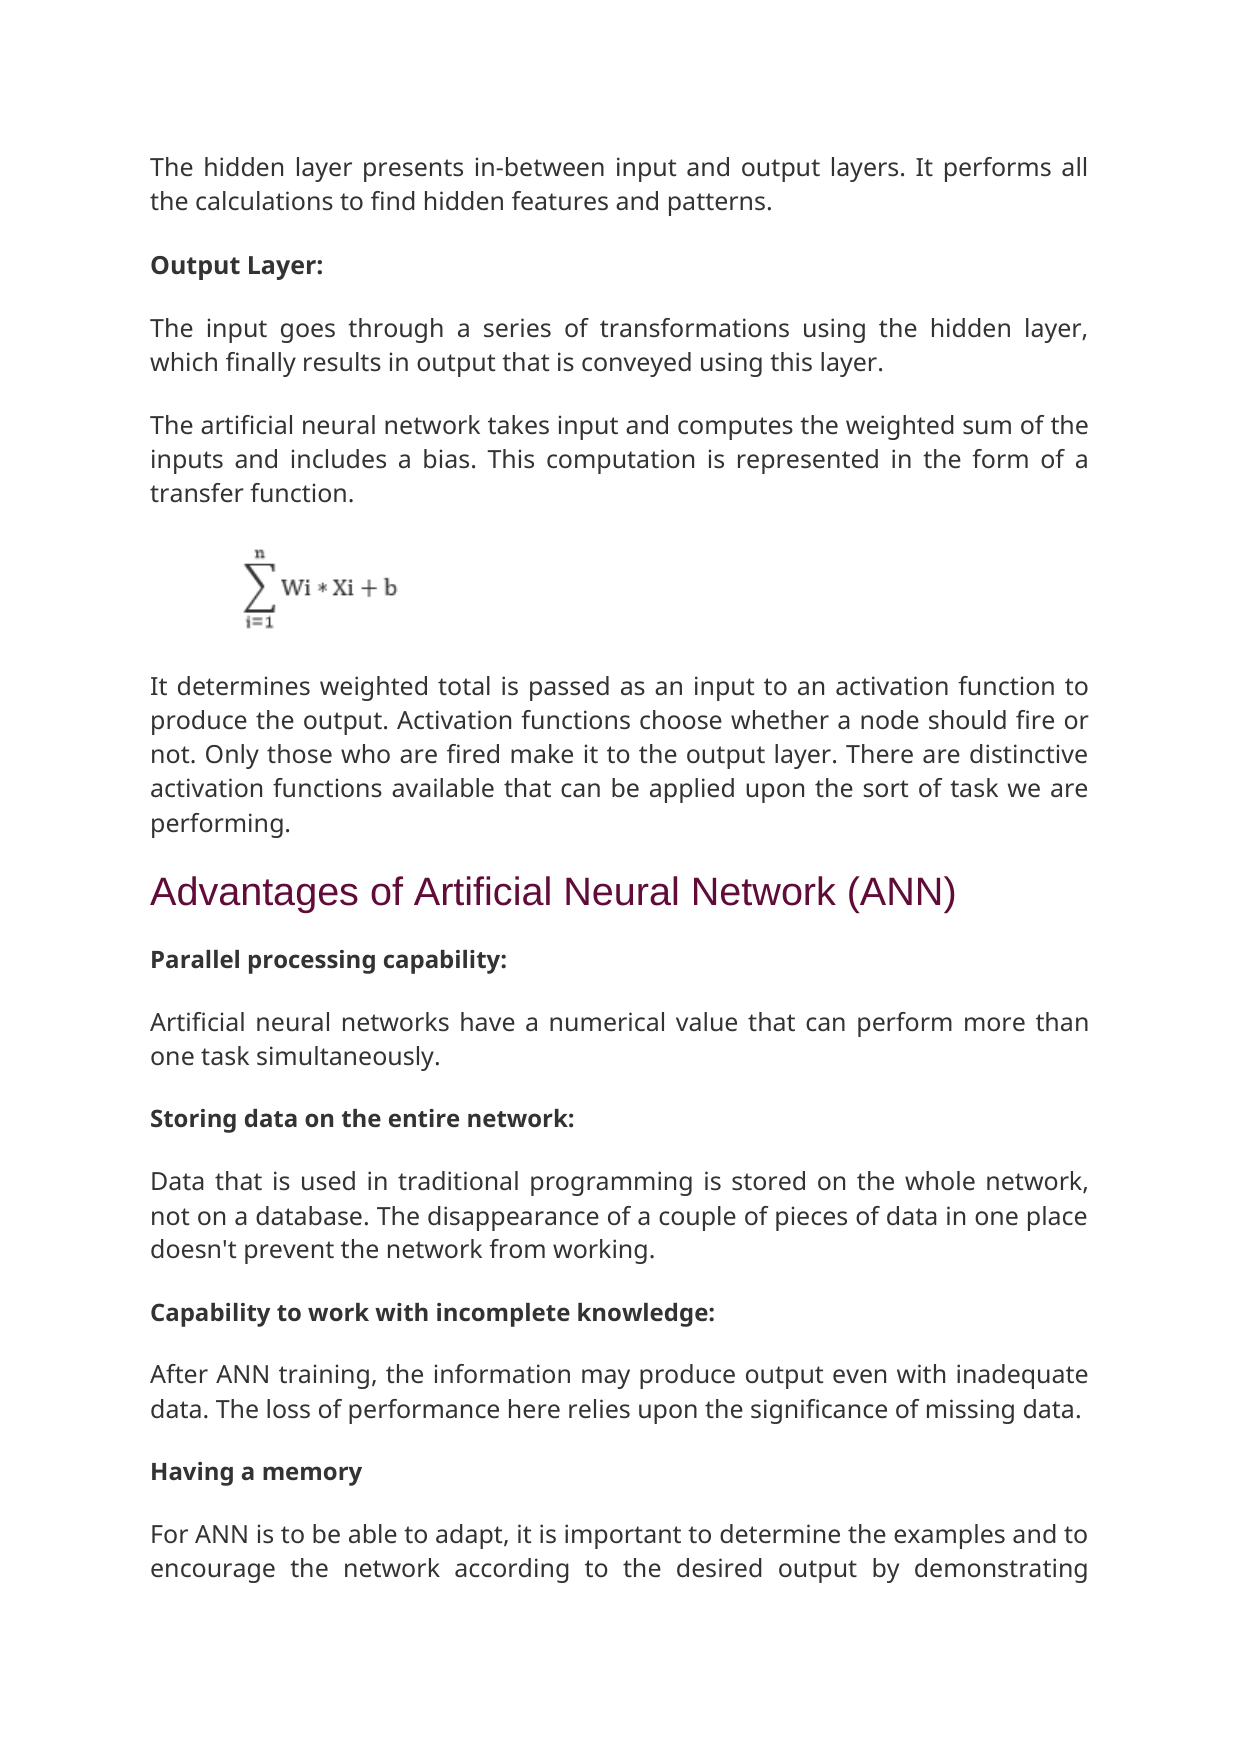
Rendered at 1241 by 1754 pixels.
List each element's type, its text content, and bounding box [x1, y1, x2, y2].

text Capability to work with incomplete knowledge: [150, 1295, 1090, 1328]
text After ANN training, the information may produce output even with inadequate data. The loss of performance here relies upon the significance of missing data. [150, 1357, 1090, 1425]
picture [150, 539, 407, 638]
text Artificial neural networks have a numerical value that can perform more than one task simultaneously. [150, 1005, 1090, 1073]
text The artificial neural network takes input and computes the weighted sum of the inputs and includes a bias. This computation is represented in the form of a transfer function. [150, 408, 1090, 510]
text Having a memory [150, 1454, 1090, 1487]
text The hidden layer presents in-between input and output layers. It performs all the calculations to find hidden features and patterns. [150, 150, 1090, 218]
text The input goes through a series of transformations using the hidden layer, which finally results in output that is conveyed using this layer. [150, 311, 1090, 379]
text Data that is used in traditional programming is stored on the whole network, not on a database. The disappearance of a couple of pieces of data in one place doesn't prevent the network from working. [150, 1164, 1090, 1266]
text It determines weighted total is passed as an input to an activation function to produce the output. Activation functions choose whether a node should fire or not. Only those who are fired make it to the output layer. There are distinctive activation functions available that can be applied upon the sort of task we are performing. [150, 669, 1090, 839]
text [150, 1516, 1090, 1584]
text Parallel processing capability: [150, 943, 1090, 976]
text Storing data on the entire network: [150, 1102, 1090, 1135]
text Output Layer: [150, 247, 1090, 281]
subtitle Advantages of Artificial Neural Network (ANN) [150, 868, 1090, 914]
